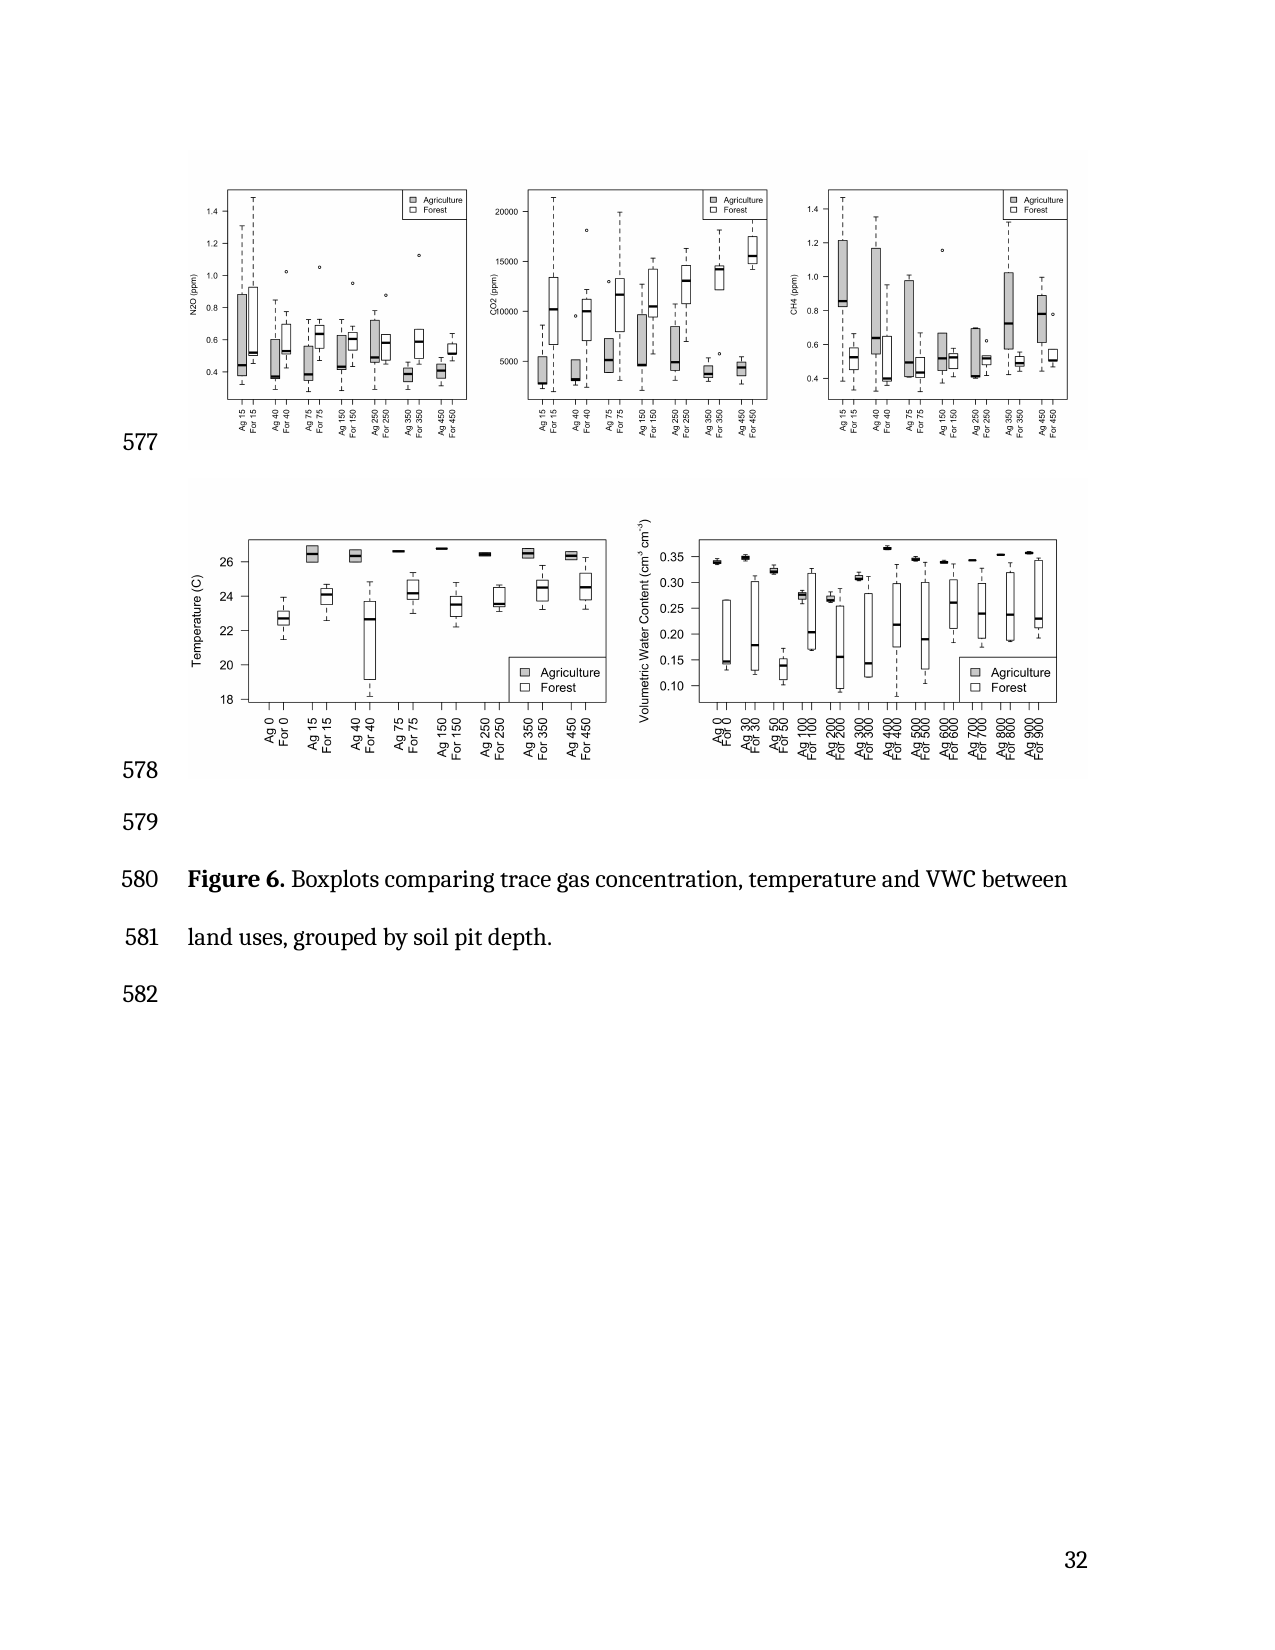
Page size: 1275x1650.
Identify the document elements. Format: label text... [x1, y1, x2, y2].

picture [187, 150, 1088, 450]
picture [187, 478, 1088, 779]
text Figure 6. Boxplots comparing trace gas concentration, temperature and VWC between land uses, grouped by soil pit depth. [187, 865, 1087, 951]
